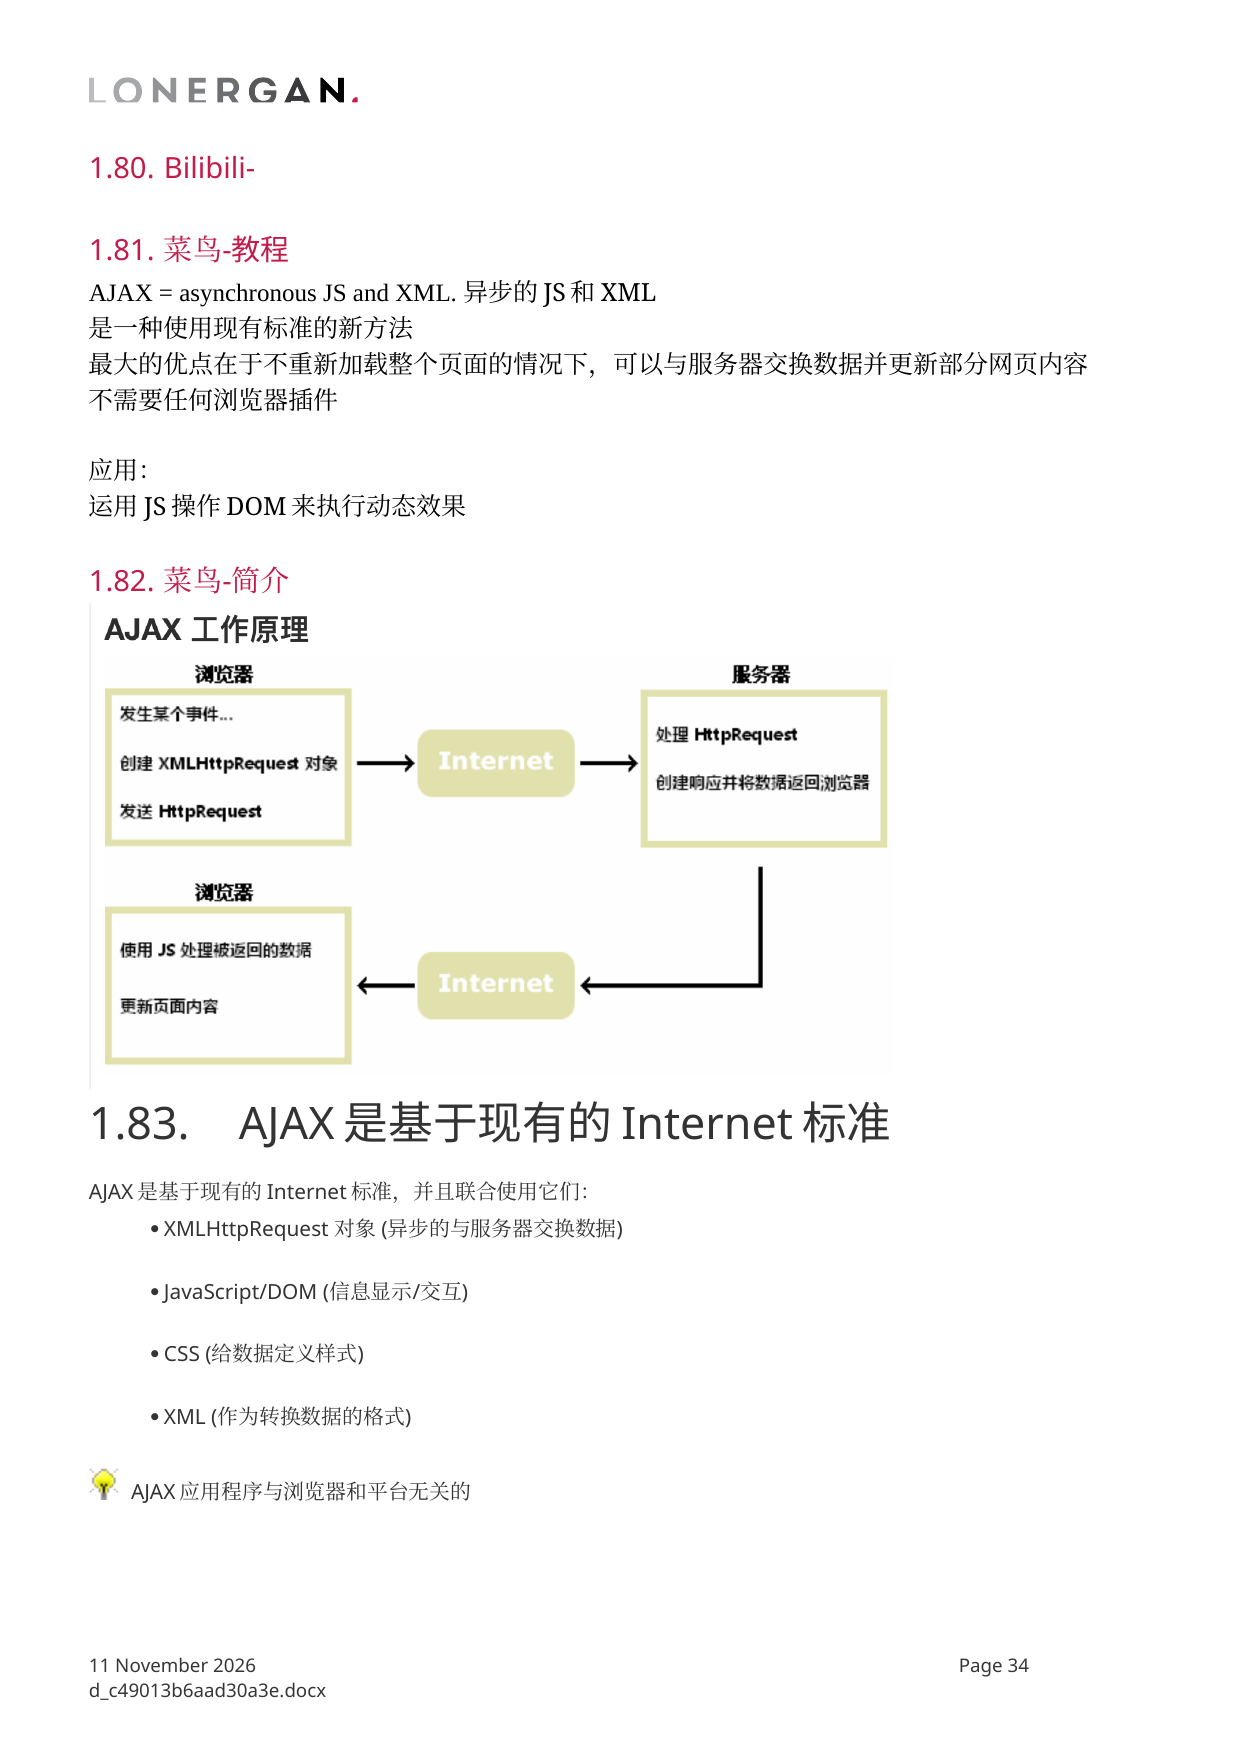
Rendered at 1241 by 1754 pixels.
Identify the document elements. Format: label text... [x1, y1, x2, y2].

list CSS (给数据定义样式) [151, 1330, 1152, 1368]
subtitle 菜鸟-教程 [89, 226, 1155, 268]
text 应用： [89, 451, 1152, 487]
text 最大的优点在于不重新加载整个页面的情况下，可以与服务器交换数据并更新部分网页内容 [89, 345, 1152, 381]
list JavaScript/DOM (信息显示/交互) [151, 1268, 1152, 1305]
subtitle AJAX是基于现有的Internet标准 [89, 1091, 1155, 1152]
list XMLHttpRequest 对象 (异步的与服务器交换数据) [151, 1205, 1152, 1243]
text 不需要任何浏览器插件 [89, 381, 1152, 417]
text AJAX = asynchronous JS and XML. 异步的JS和XML [89, 273, 1152, 309]
subtitle 菜鸟-简介 [89, 558, 1155, 600]
list XML (作为转换数据的格式) [151, 1393, 1152, 1430]
text 是一种使用现有标准的新方法 [89, 309, 1152, 345]
subtitle Bilibili- [89, 148, 1155, 187]
picture [88, 603, 907, 1089]
picture [88, 77, 358, 103]
text 运用JS操作DOM来执行动态效果 [89, 487, 1152, 523]
text AJAX应用程序与浏览器和平台无关的 [89, 1455, 1152, 1505]
picture [88, 1467, 121, 1500]
text AJAX是基于现有的Internet标准，并且联合使用它们： [89, 1155, 1152, 1205]
